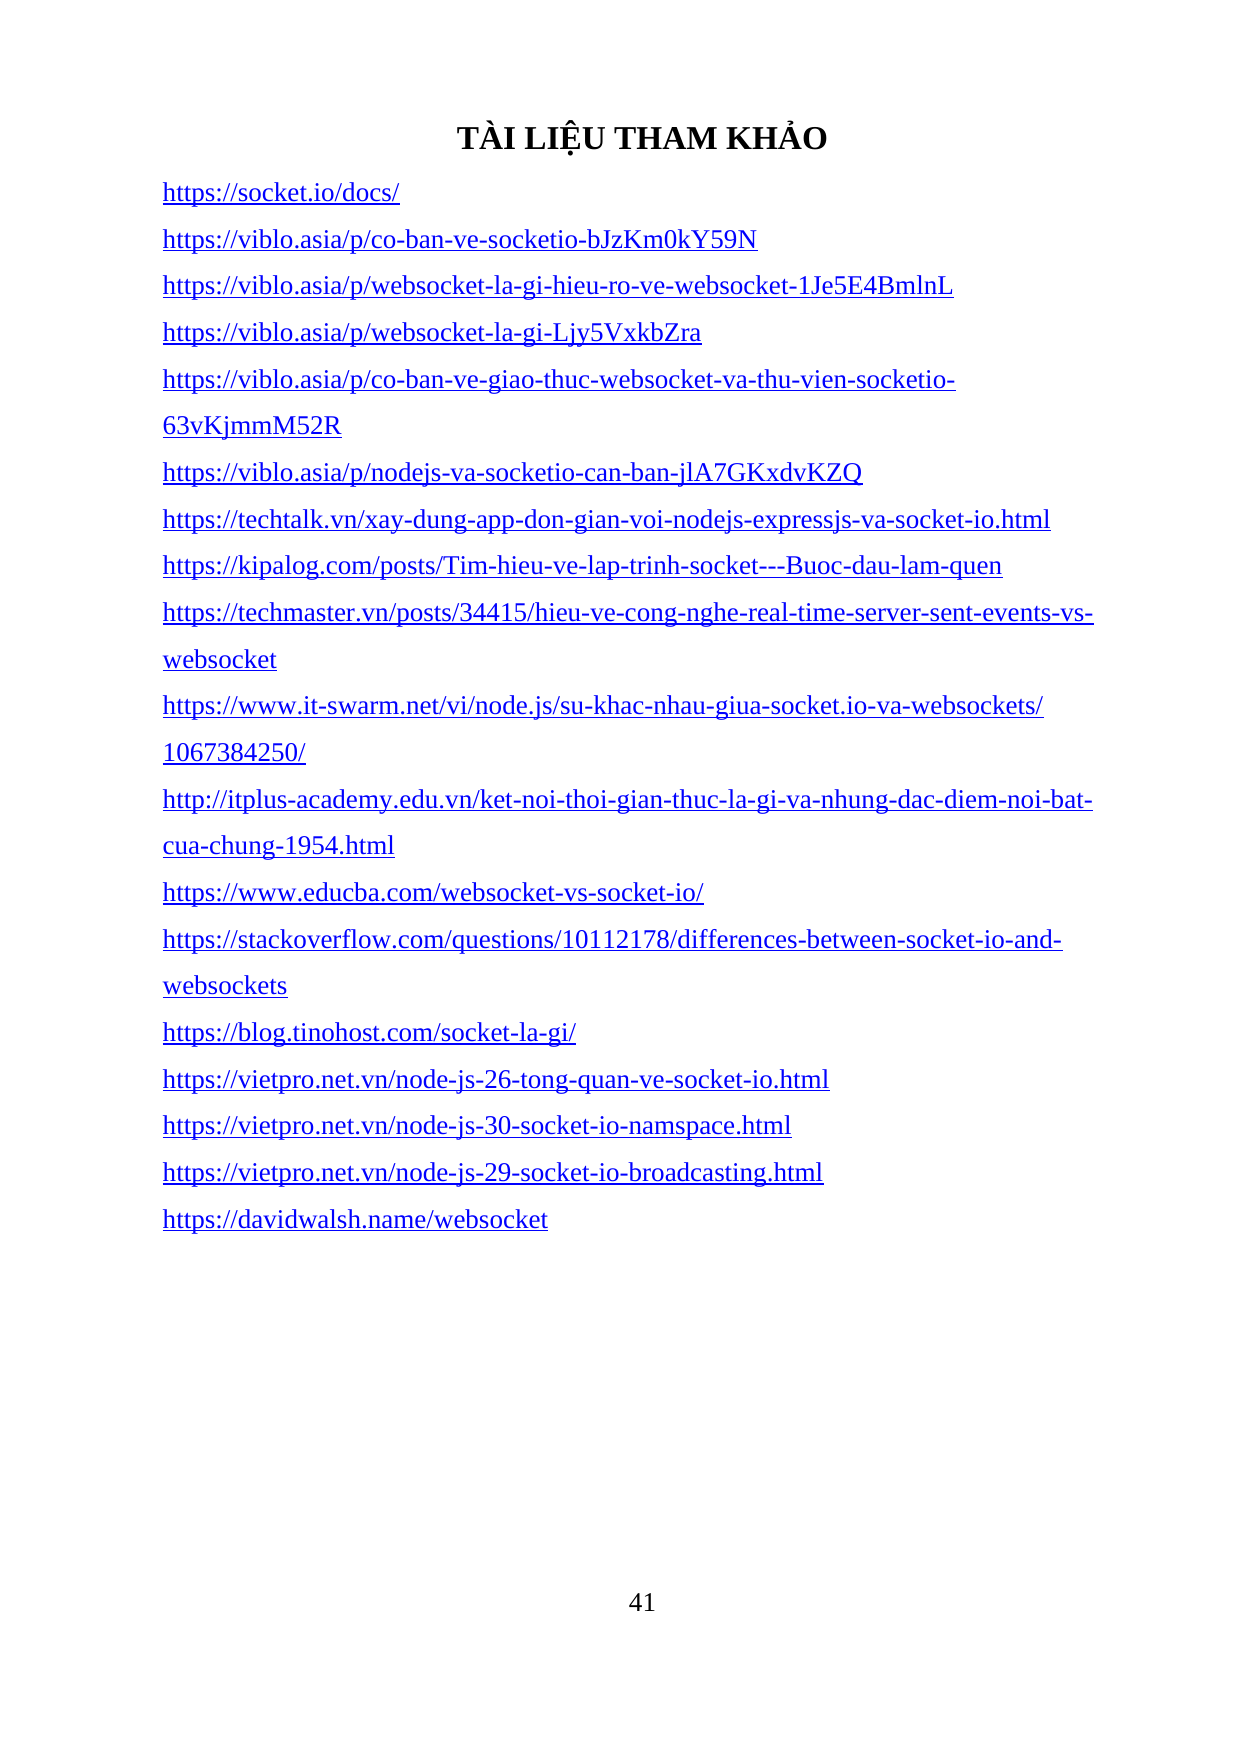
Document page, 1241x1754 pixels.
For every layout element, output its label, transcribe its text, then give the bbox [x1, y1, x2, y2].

text https://socket.io/docs/ [162, 176, 1122, 207]
text https://viblo.asia/p/websocket-la-gi-Ljy5VxkbZra [162, 316, 1122, 347]
text https://vietpro.net.vn/node-js-30-socket-io-namspace.html [162, 1109, 1122, 1141]
text https://techtalk.vn/xay-dung-app-don-gian-voi-nodejs-expressjs-va-socket-io.html [162, 503, 1122, 534]
text https://viblo.asia/p/nodejs-va-socketio-can-ban-jlA7GKxdvKZQ [162, 456, 1122, 487]
text https://stackoverflow.com/questions/10112178/differences-between-socket-io-and-websockets [162, 923, 1122, 1001]
text https://viblo.asia/p/co-ban-ve-giao-thuc-websocket-va-thu-vien-socketio-63vKjmmM52R [162, 363, 1122, 441]
text https://vietpro.net.vn/node-js-26-tong-quan-ve-socket-io.html [162, 1063, 1122, 1094]
text https://viblo.asia/p/websocket-la-gi-hieu-ro-ve-websocket-1Je5E4BmlnL [162, 269, 1122, 301]
text https://vietpro.net.vn/node-js-29-socket-io-broadcasting.html [162, 1156, 1122, 1187]
text https://davidwalsh.name/websocket [162, 1203, 1122, 1234]
text http://itplus-academy.edu.vn/ket-noi-thoi-gian-thuc-la-gi-va-nhung-dac-diem-noi-bat-cua-chung-1954.html [162, 783, 1122, 861]
text https://www.it-swarm.net/vi/node.js/su-khac-nhau-giua-socket.io-va-websockets/1067384250/ [162, 689, 1122, 767]
text https://blog.tinohost.com/socket-la-gi/ [162, 1016, 1122, 1047]
text https://viblo.asia/p/co-ban-ve-socketio-bJzKm0kY59N [162, 223, 1122, 254]
text https://kipalog.com/posts/Tim-hieu-ve-lap-trinh-socket---Buoc-dau-lam-quen [162, 549, 1122, 581]
text https://www.educba.com/websocket-vs-socket-io/ [162, 876, 1122, 907]
text TÀI LIỆU THAM KHẢO [162, 118, 1122, 156]
text https://techmaster.vn/posts/34415/hieu-ve-cong-nghe-real-time-server-sent-events-vs-websocket [162, 596, 1122, 674]
